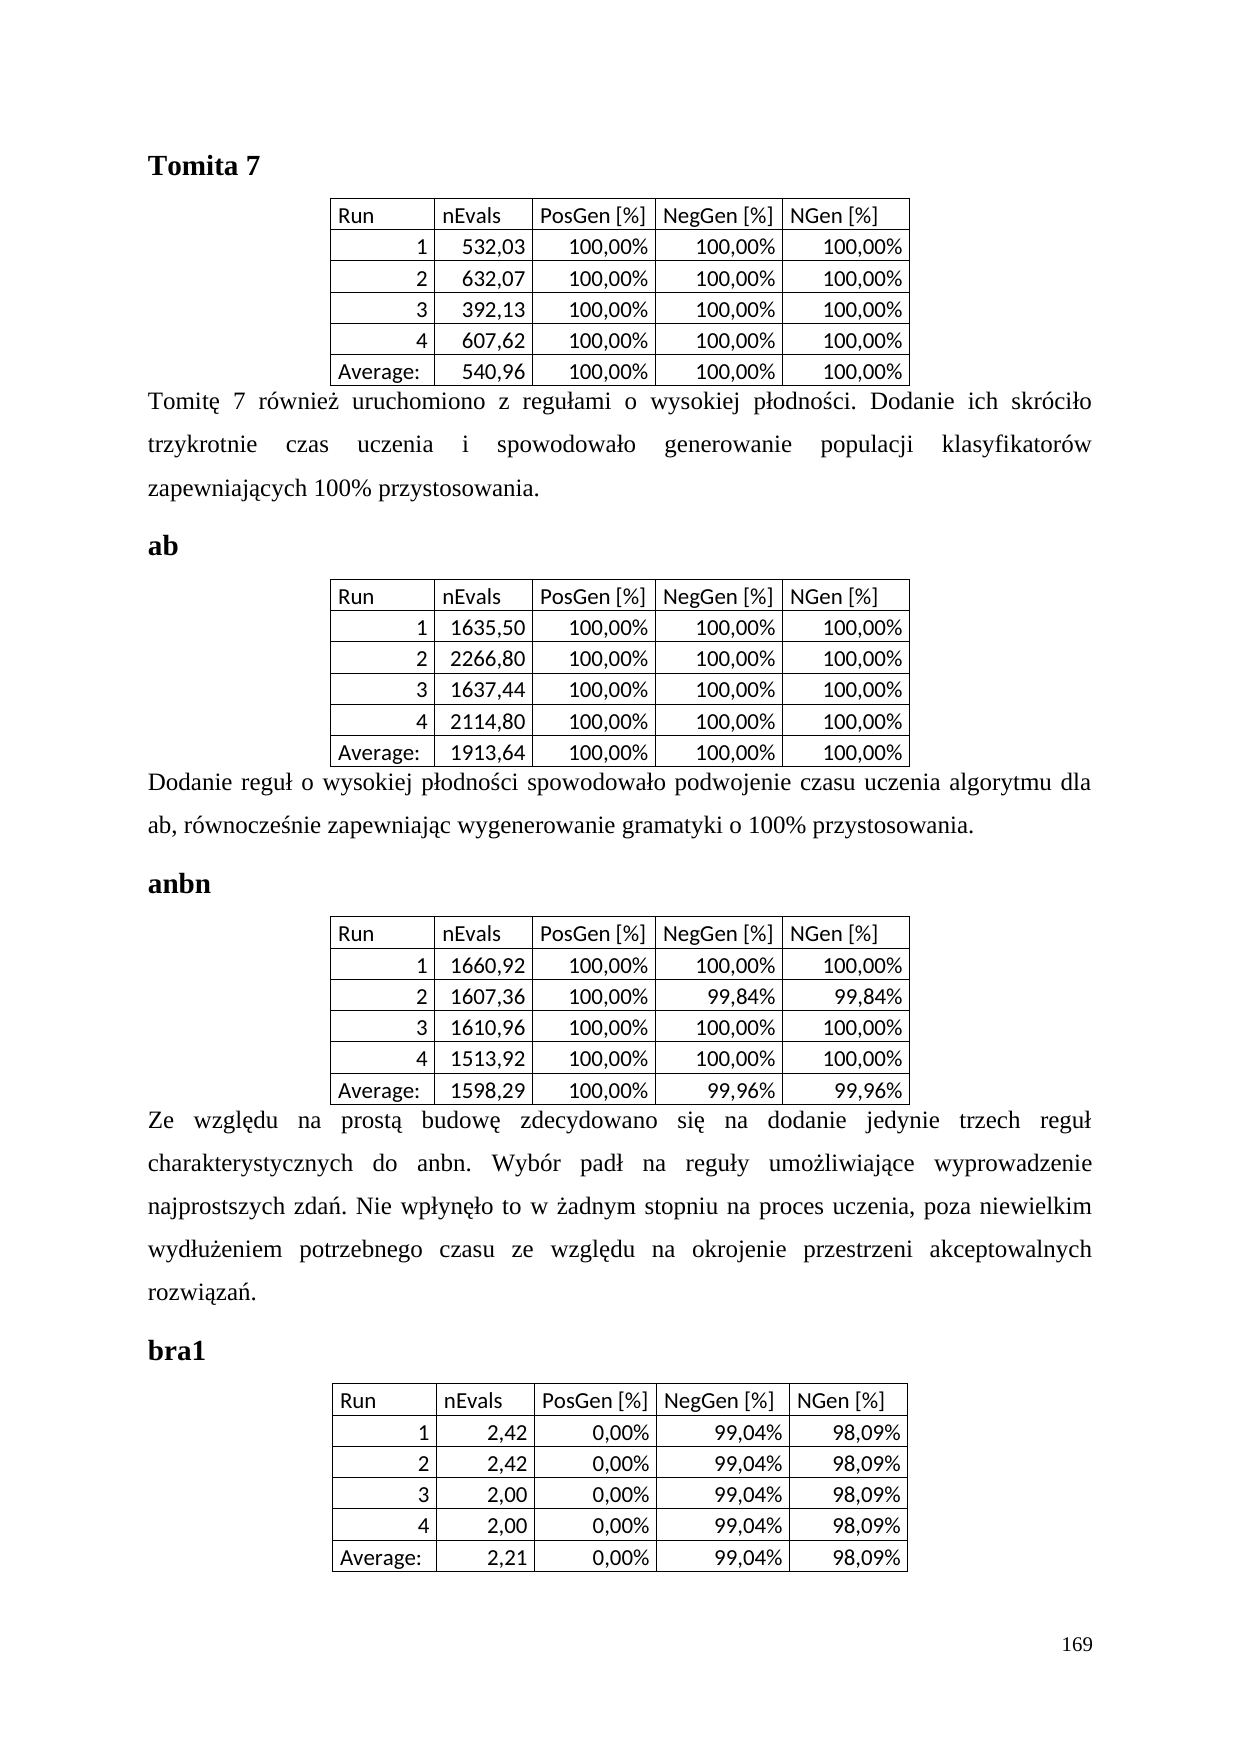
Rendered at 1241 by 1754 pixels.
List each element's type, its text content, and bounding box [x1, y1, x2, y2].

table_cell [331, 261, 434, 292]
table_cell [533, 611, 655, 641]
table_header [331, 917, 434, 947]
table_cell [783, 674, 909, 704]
text Dodanie reguł o wysokiej płodności spowodowało podwojenie czasu uczenia algorytmu dla ab, równocześnie zapewniając wygenerowanie gramatyki o 100% przystosowania. [148, 767, 1093, 839]
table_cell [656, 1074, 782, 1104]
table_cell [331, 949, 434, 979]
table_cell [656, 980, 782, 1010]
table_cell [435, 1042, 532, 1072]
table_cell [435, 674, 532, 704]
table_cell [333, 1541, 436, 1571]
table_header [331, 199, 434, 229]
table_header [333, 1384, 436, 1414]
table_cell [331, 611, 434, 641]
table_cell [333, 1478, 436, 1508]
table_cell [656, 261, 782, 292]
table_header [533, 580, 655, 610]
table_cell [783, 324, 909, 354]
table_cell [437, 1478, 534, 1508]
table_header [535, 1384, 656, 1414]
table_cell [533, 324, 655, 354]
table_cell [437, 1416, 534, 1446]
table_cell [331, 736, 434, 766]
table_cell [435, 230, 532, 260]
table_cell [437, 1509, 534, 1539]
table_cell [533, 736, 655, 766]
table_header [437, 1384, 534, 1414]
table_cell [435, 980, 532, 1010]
text Tomita 7 [148, 148, 1093, 181]
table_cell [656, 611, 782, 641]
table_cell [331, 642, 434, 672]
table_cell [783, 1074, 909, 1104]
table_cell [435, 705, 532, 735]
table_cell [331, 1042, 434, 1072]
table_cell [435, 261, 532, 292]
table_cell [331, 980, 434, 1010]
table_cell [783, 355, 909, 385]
text bra1 [148, 1333, 1093, 1366]
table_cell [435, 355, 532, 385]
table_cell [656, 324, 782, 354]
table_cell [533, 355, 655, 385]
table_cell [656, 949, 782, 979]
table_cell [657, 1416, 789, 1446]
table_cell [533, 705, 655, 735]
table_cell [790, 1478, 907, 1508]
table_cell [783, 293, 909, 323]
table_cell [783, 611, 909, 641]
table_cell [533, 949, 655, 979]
text Ze względu na prostą budowę zdecydowano się na dodanie jedynie trzech reguł charakterystycznych do anbn. Wybór padł na reguły umożliwiające wyprowadzenie najprostszych zdań. Nie wpłynęło to w żadnym stopniu na proces uczenia, poza niewielkim wydłużeniem potrzebnego czasu ze względu na okrojenie przestrzeni akceptowalnych rozwiązań. [148, 1105, 1093, 1306]
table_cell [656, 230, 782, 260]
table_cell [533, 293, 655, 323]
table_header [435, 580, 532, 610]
text ab [148, 528, 1093, 562]
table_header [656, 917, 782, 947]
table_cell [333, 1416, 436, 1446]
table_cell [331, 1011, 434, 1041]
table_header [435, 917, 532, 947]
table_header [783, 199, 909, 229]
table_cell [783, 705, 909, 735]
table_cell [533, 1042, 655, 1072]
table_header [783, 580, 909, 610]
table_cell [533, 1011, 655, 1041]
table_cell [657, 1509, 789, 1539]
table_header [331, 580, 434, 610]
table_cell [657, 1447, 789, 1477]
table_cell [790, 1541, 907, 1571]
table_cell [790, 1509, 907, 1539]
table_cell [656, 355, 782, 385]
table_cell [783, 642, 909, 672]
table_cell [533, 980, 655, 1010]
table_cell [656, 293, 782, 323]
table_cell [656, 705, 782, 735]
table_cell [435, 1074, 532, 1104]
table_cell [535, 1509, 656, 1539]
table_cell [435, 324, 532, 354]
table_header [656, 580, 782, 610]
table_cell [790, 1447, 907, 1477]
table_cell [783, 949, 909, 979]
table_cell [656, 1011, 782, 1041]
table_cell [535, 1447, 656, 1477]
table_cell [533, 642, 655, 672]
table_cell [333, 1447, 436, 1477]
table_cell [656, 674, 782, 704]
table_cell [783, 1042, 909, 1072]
text anbn [148, 866, 1093, 899]
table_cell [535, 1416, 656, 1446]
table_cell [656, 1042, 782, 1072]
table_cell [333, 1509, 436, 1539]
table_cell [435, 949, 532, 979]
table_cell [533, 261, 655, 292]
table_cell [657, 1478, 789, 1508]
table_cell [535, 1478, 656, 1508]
text Tomitę 7 również uruchomiono z regułami o wysokiej płodności. Dodanie ich skróciło trzykrotnie czas uczenia i spowodowało generowanie populacji klasyfikatorów zapewniających 100% przystosowania. [148, 386, 1093, 501]
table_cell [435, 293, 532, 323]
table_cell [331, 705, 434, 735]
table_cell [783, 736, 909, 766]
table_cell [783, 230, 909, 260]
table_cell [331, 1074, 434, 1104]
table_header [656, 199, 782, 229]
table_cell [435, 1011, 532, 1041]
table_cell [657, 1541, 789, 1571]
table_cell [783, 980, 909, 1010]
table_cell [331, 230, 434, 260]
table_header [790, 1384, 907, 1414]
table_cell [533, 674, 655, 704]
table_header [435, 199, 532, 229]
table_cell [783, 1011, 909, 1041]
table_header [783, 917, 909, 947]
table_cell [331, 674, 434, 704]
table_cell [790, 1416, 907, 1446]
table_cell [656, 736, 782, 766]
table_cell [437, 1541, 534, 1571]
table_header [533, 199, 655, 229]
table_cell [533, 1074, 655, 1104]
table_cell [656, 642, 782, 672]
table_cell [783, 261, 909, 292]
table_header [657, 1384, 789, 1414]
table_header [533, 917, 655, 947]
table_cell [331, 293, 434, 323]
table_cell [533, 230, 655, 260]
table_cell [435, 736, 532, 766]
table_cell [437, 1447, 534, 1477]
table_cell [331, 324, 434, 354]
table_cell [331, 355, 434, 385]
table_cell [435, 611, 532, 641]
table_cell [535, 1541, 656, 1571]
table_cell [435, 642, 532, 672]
